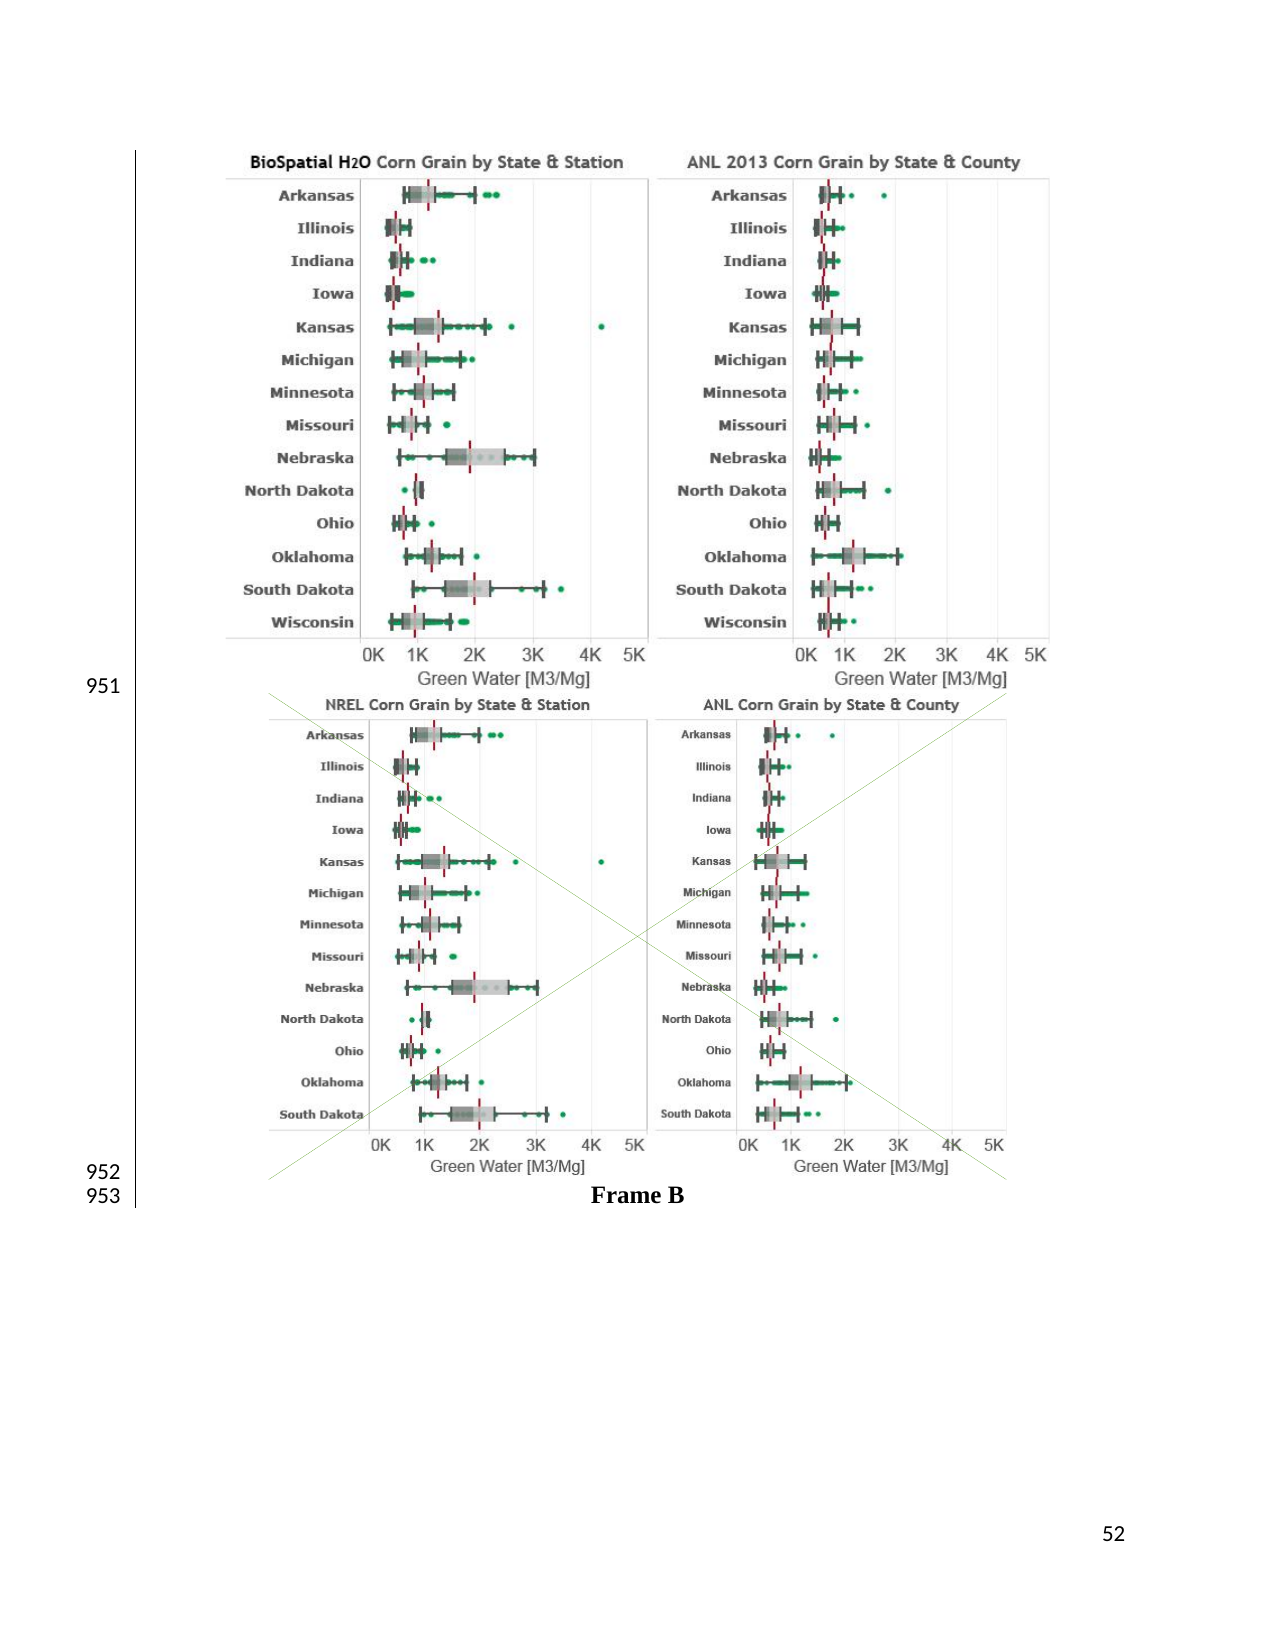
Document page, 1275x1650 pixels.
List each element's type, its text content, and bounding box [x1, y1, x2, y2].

text Frame B [150, 1180, 1125, 1208]
picture [225, 150, 1050, 1179]
picture [270, 937, 1005, 1180]
